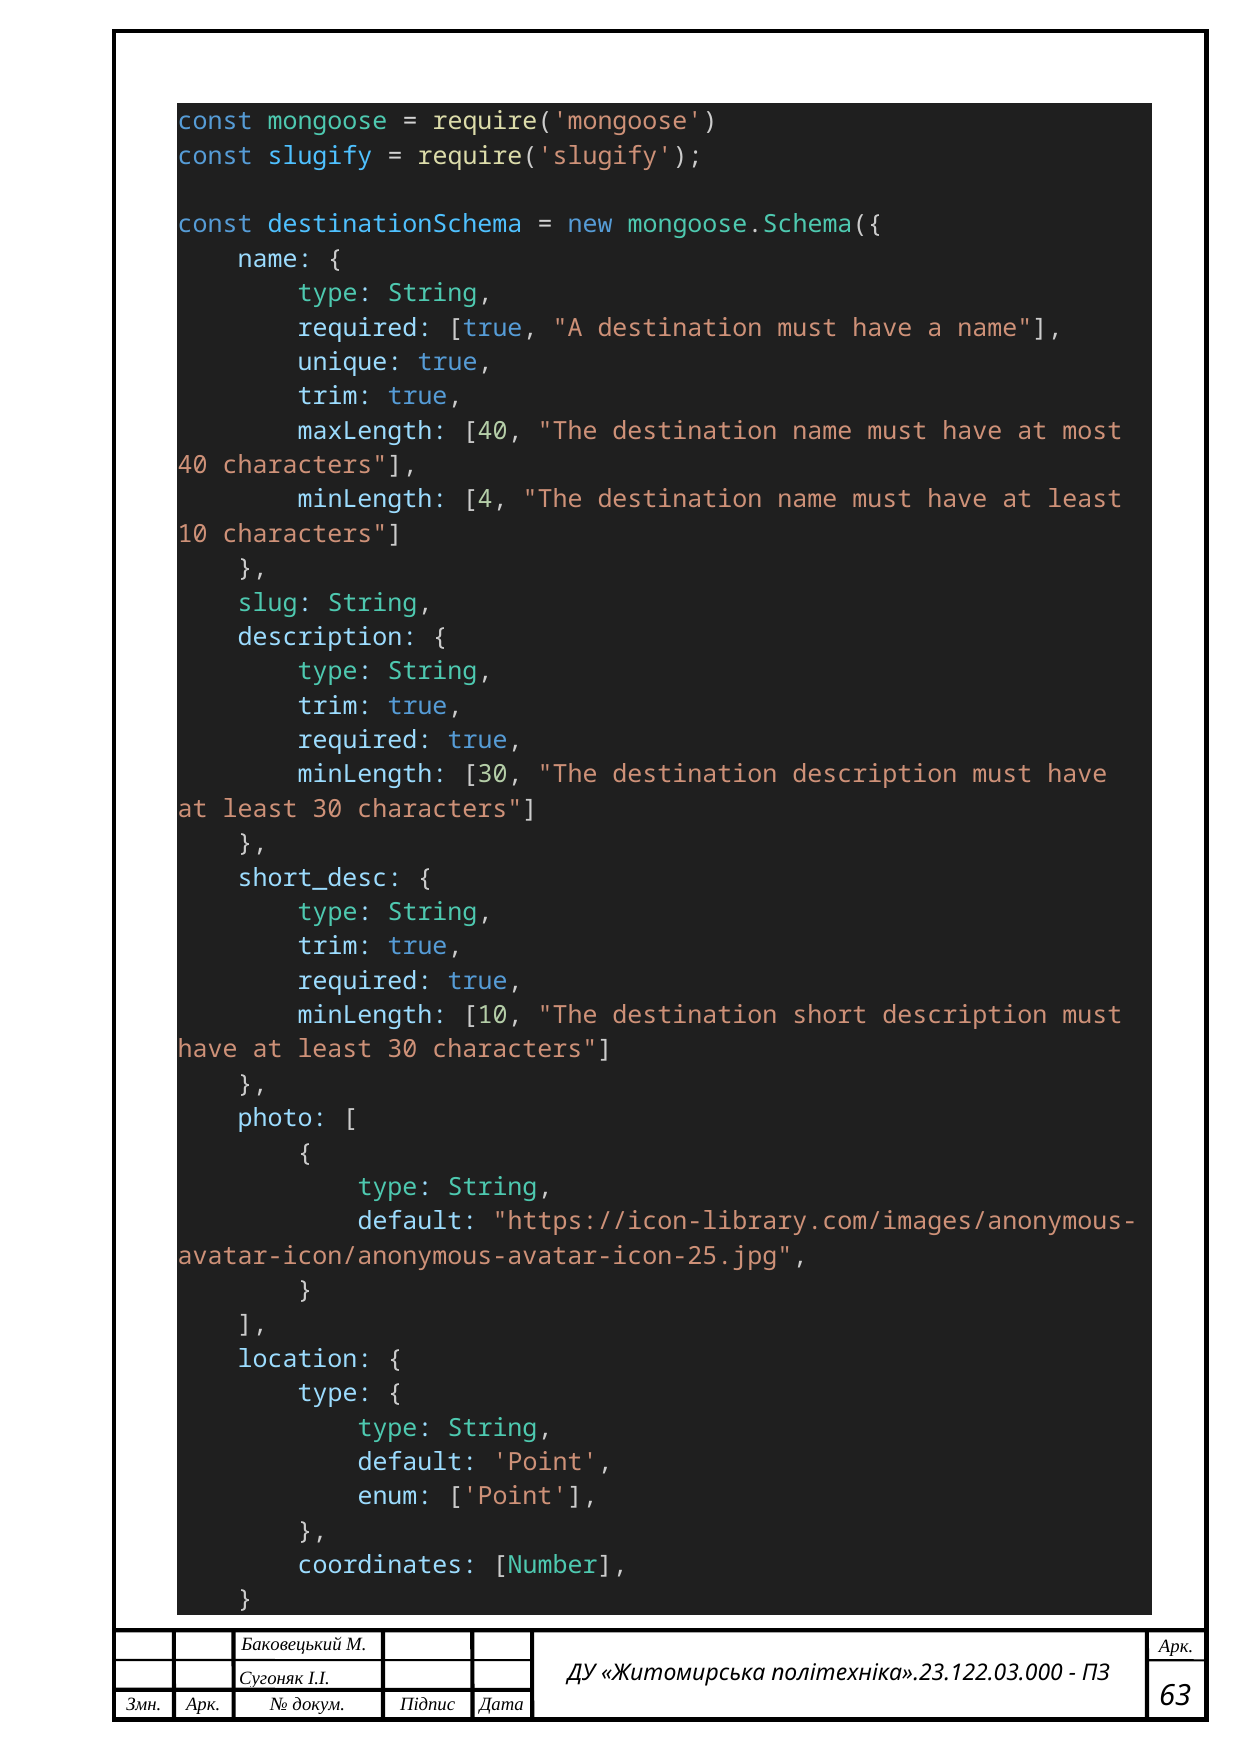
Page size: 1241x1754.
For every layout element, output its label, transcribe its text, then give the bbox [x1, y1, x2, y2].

text trim: true, [177, 687, 1152, 721]
text trim: true, [177, 378, 1152, 412]
text default: 'Point', [177, 1443, 1152, 1478]
text } [177, 1581, 1152, 1615]
text }, [177, 1512, 1152, 1546]
text const destinationSchema = new mongoose.Schema({ [177, 206, 1152, 240]
text const slugify = require('slugify'); [177, 137, 1152, 171]
text description: { [177, 618, 1152, 653]
text maxLength: [40, "The destination name must have at most 40 characters"], [177, 412, 1152, 481]
text } [177, 1271, 1152, 1306]
text type: String, [177, 1409, 1152, 1443]
text required: true, [177, 721, 1152, 756]
text ], [177, 1306, 1152, 1340]
text unique: true, [177, 343, 1152, 378]
text }, [177, 549, 1152, 584]
text type: String, [177, 274, 1152, 309]
text }, [177, 824, 1152, 859]
text short_desc: { [177, 859, 1152, 893]
text type: String, [177, 893, 1152, 928]
text slug: String, [177, 584, 1152, 618]
text default: "https://icon-library.com/images/anonymous-avatar-icon/anonymous-avatar-icon-25.jpg", [177, 1203, 1152, 1271]
text trim: true, [177, 928, 1152, 962]
text enum: ['Point'], [177, 1478, 1152, 1512]
text minLength: [30, "The destination description must have at least 30 characters"] [177, 756, 1152, 824]
text type: { [177, 1374, 1152, 1409]
text required: [true, "A destination must have a name"], [177, 309, 1152, 343]
text { [177, 1134, 1152, 1168]
text photo: [ [177, 1099, 1152, 1134]
text minLength: [4, "The destination name must have at least 10 characters"] [177, 481, 1152, 549]
text minLength: [10, "The destination short description must have at least 30 characters"] [177, 996, 1152, 1065]
text type: String, [177, 653, 1152, 687]
text coordinates: [Number], [177, 1546, 1152, 1581]
text location: { [177, 1340, 1152, 1374]
text required: true, [177, 962, 1152, 996]
text }, [177, 1065, 1152, 1099]
text name: { [177, 240, 1152, 274]
text const mongoose = require('mongoose') [177, 103, 1152, 137]
text type: String, [177, 1168, 1152, 1203]
